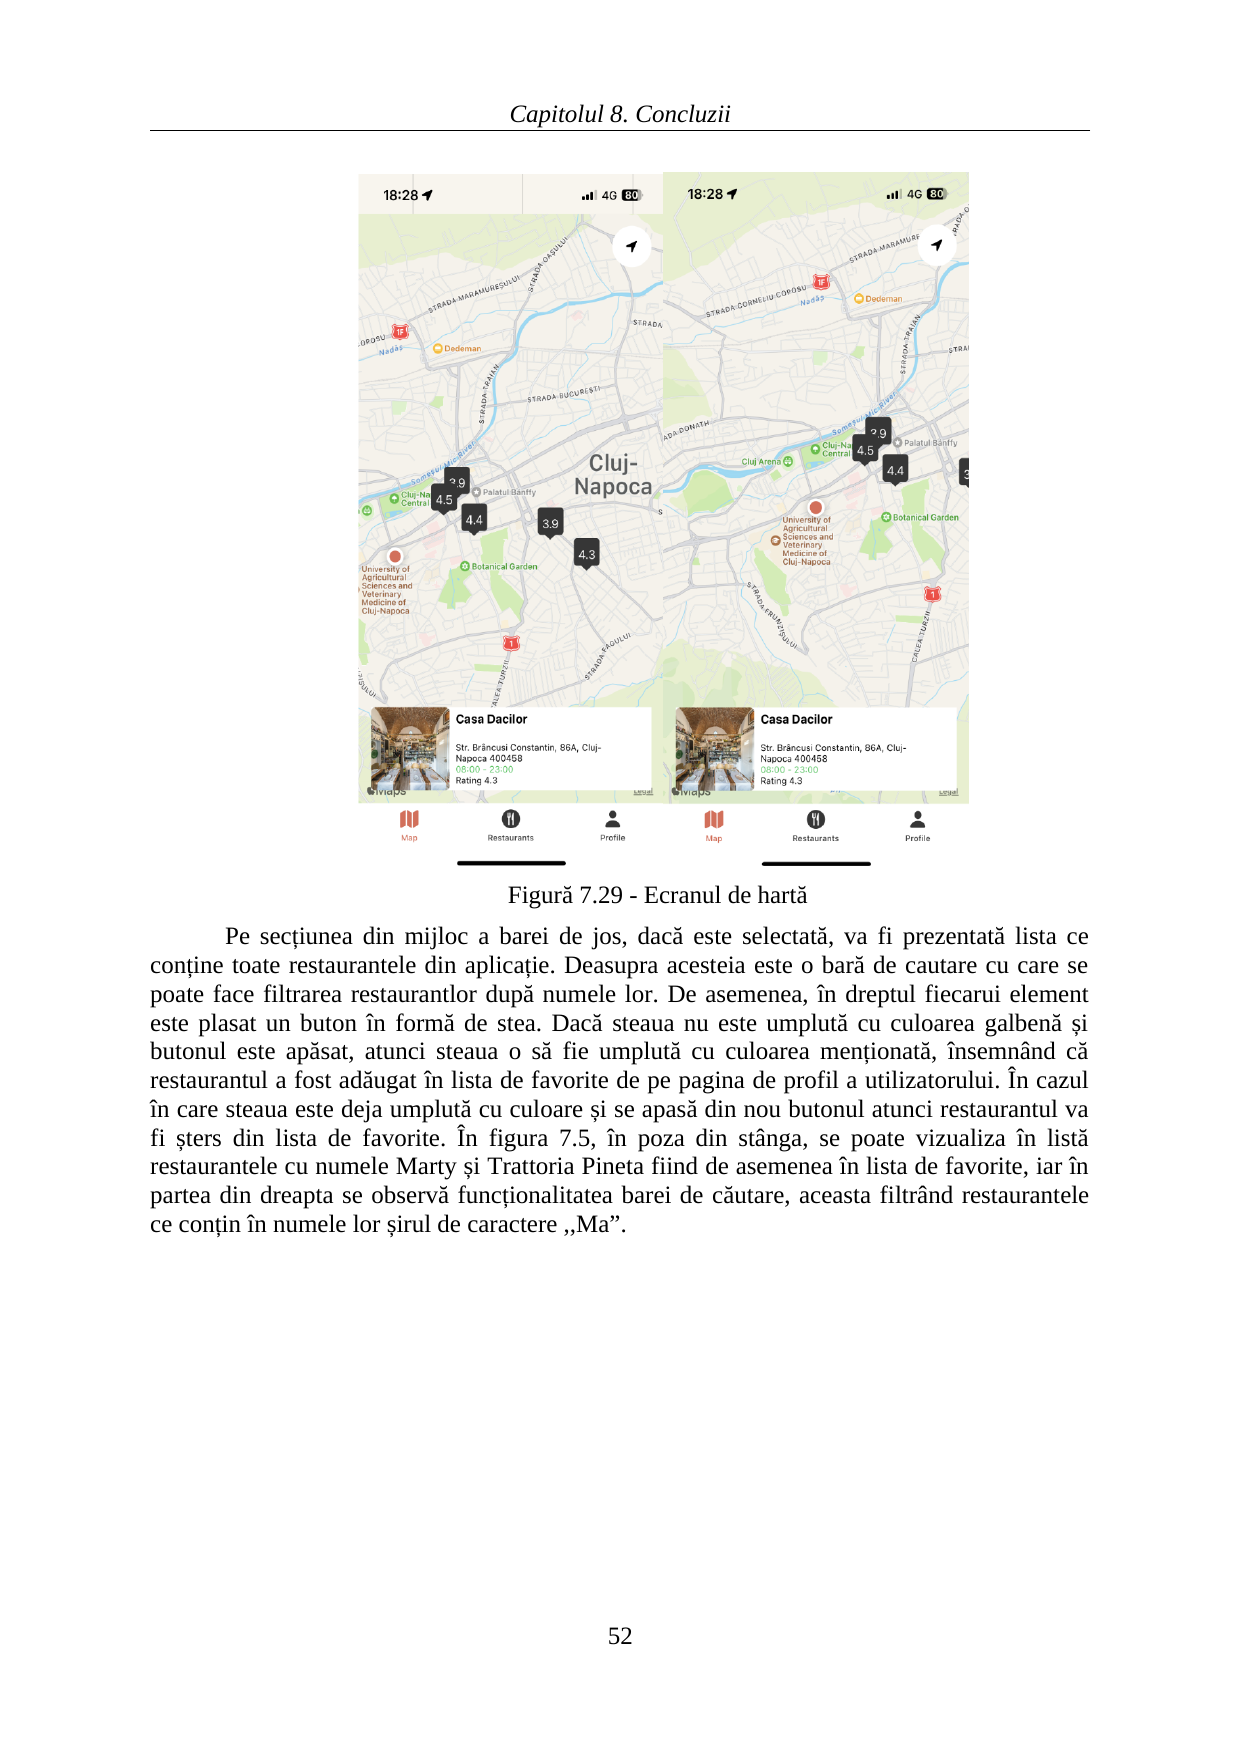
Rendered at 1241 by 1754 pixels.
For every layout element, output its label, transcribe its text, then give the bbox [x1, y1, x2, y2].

text Pe secțiunea din mijloc a barei de jos, dacă este selectată, va fi prezentată lista ce conține toate restaurantele din aplicație. Deasupra acesteia este o bară de cautare cu care se poate face filtrarea restaurantlor după numele lor. De asemenea, în dreptul fiecarui element este plasat un buton în formă de stea. Dacă steaua nu este umplută cu culoarea galbenă și butonul este apăsat, atunci steaua o să fie umplută cu culoarea menționată, însemnând că restaurantul a fost adăugat în lista de favorite de pe pagina de profil a utilizatorului. În cazul în care steaua este deja umplută cu culoare și se apasă din nou butonul atunci restaurantul va fi șters din lista de favorite. În figura 7.5, în poza din stânga, se poate vizualiza în listă restaurantele cu numele Marty și Trattoria Pineta fiind de asemenea în lista de favorite, iar în partea din dreapta se observă funcționalitatea barei de căutare, aceasta filtrând restaurantele ce conțin în numele lor șirul de caractere ,,Ma”. [150, 921, 1090, 1238]
picture [338, 150, 977, 881]
